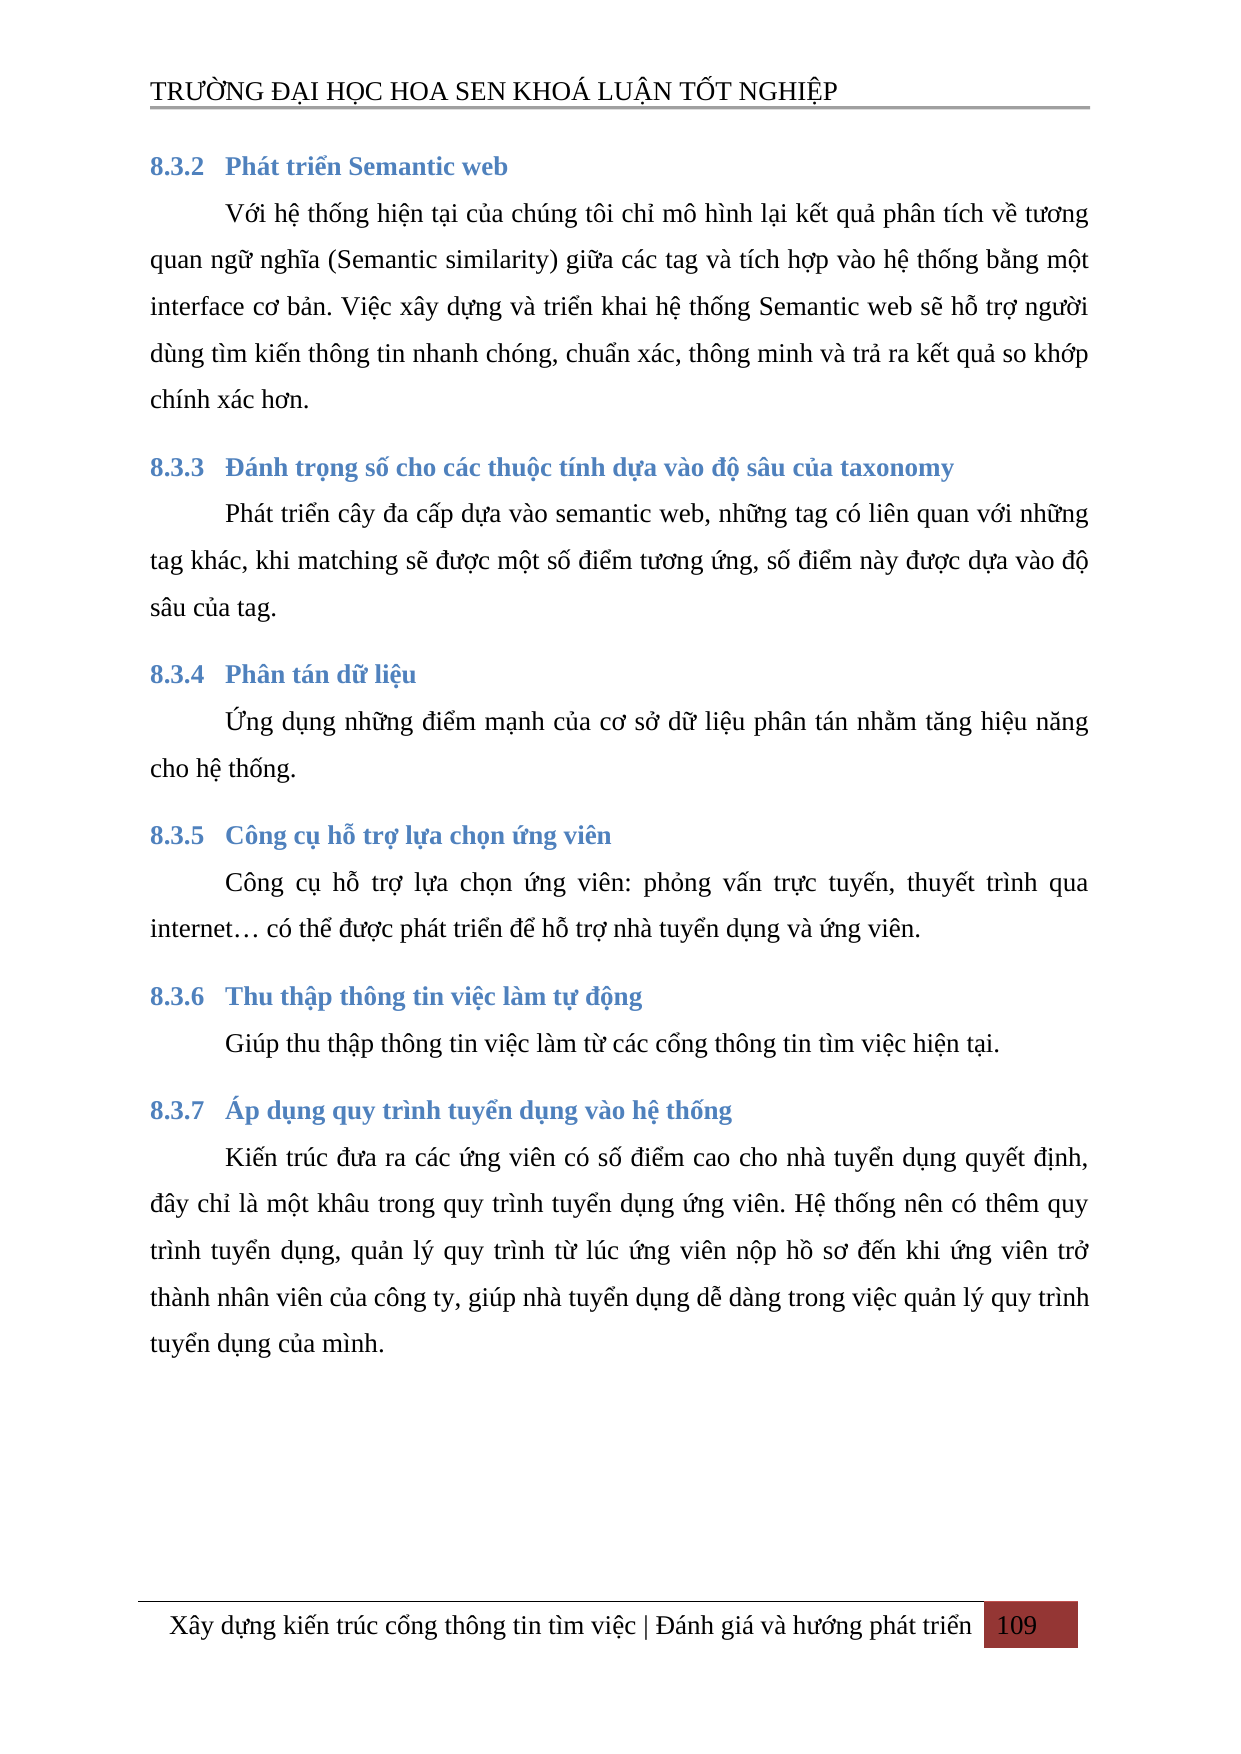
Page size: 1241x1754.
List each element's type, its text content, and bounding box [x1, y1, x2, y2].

subtitle Áp dụng quy trình tuyển dụng vào hệ thống [150, 1094, 1090, 1125]
subtitle Phát triển Semantic web [150, 150, 1090, 181]
subtitle Công cụ hỗ trợ lựa chọn ứng viên [150, 819, 1090, 850]
subtitle Thu thập thông tin việc làm tự động [150, 980, 1090, 1011]
text Ứng dụng những điểm mạnh của cơ sở dữ liệu phân tán nhằm tăng hiệu năng cho hệ thống. [150, 705, 1090, 783]
text Phát triển cây đa cấp dựa vào semantic web, những tag có liên quan với những tag khác, khi matching sẽ được một số điểm tương ứng, số điểm này được dựa vào độ sâu của tag. [150, 497, 1090, 622]
text Kiến trúc đưa ra các ứng viên có số điểm cao cho nhà tuyển dụng quyết định, đây chỉ là một khâu trong quy trình tuyển dụng ứng viên. Hệ thống nên có thêm quy trình tuyển dụng, quản lý quy trình từ lúc ứng viên nộp hồ sơ đến khi ứng viên trở thành nhân viên của công ty, giúp nhà tuyển dụng dễ dàng trong việc quản lý quy trình tuyển dụng của mình. [150, 1141, 1090, 1359]
text Giúp thu thập thông tin việc làm từ các cổng thông tin tìm việc hiện tại. [225, 1027, 1090, 1058]
text Công cụ hỗ trợ lựa chọn ứng viên: phỏng vấn trực tuyến, thuyết trình qua internet… có thể được phát triển để hỗ trợ nhà tuyển dụng và ứng viên. [150, 866, 1090, 944]
subtitle Phân tán dữ liệu [150, 658, 1090, 689]
text Với hệ thống hiện tại của chúng tôi chỉ mô hình lại kết quả phân tích về tương quan ngữ nghĩa (Semantic similarity) giữa các tag và tích hợp vào hệ thống bằng một interface cơ bản. Việc xây dựng và triển khai hệ thống Semantic web sẽ hỗ trợ người dùng tìm kiến thông tin nhanh chóng, chuẩn xác, thông minh và trả ra kết quả so khớp chính xác hơn. [150, 197, 1090, 414]
subtitle Đánh trọng số cho các thuộc tính dựa vào độ sâu của taxonomy [150, 451, 1090, 482]
